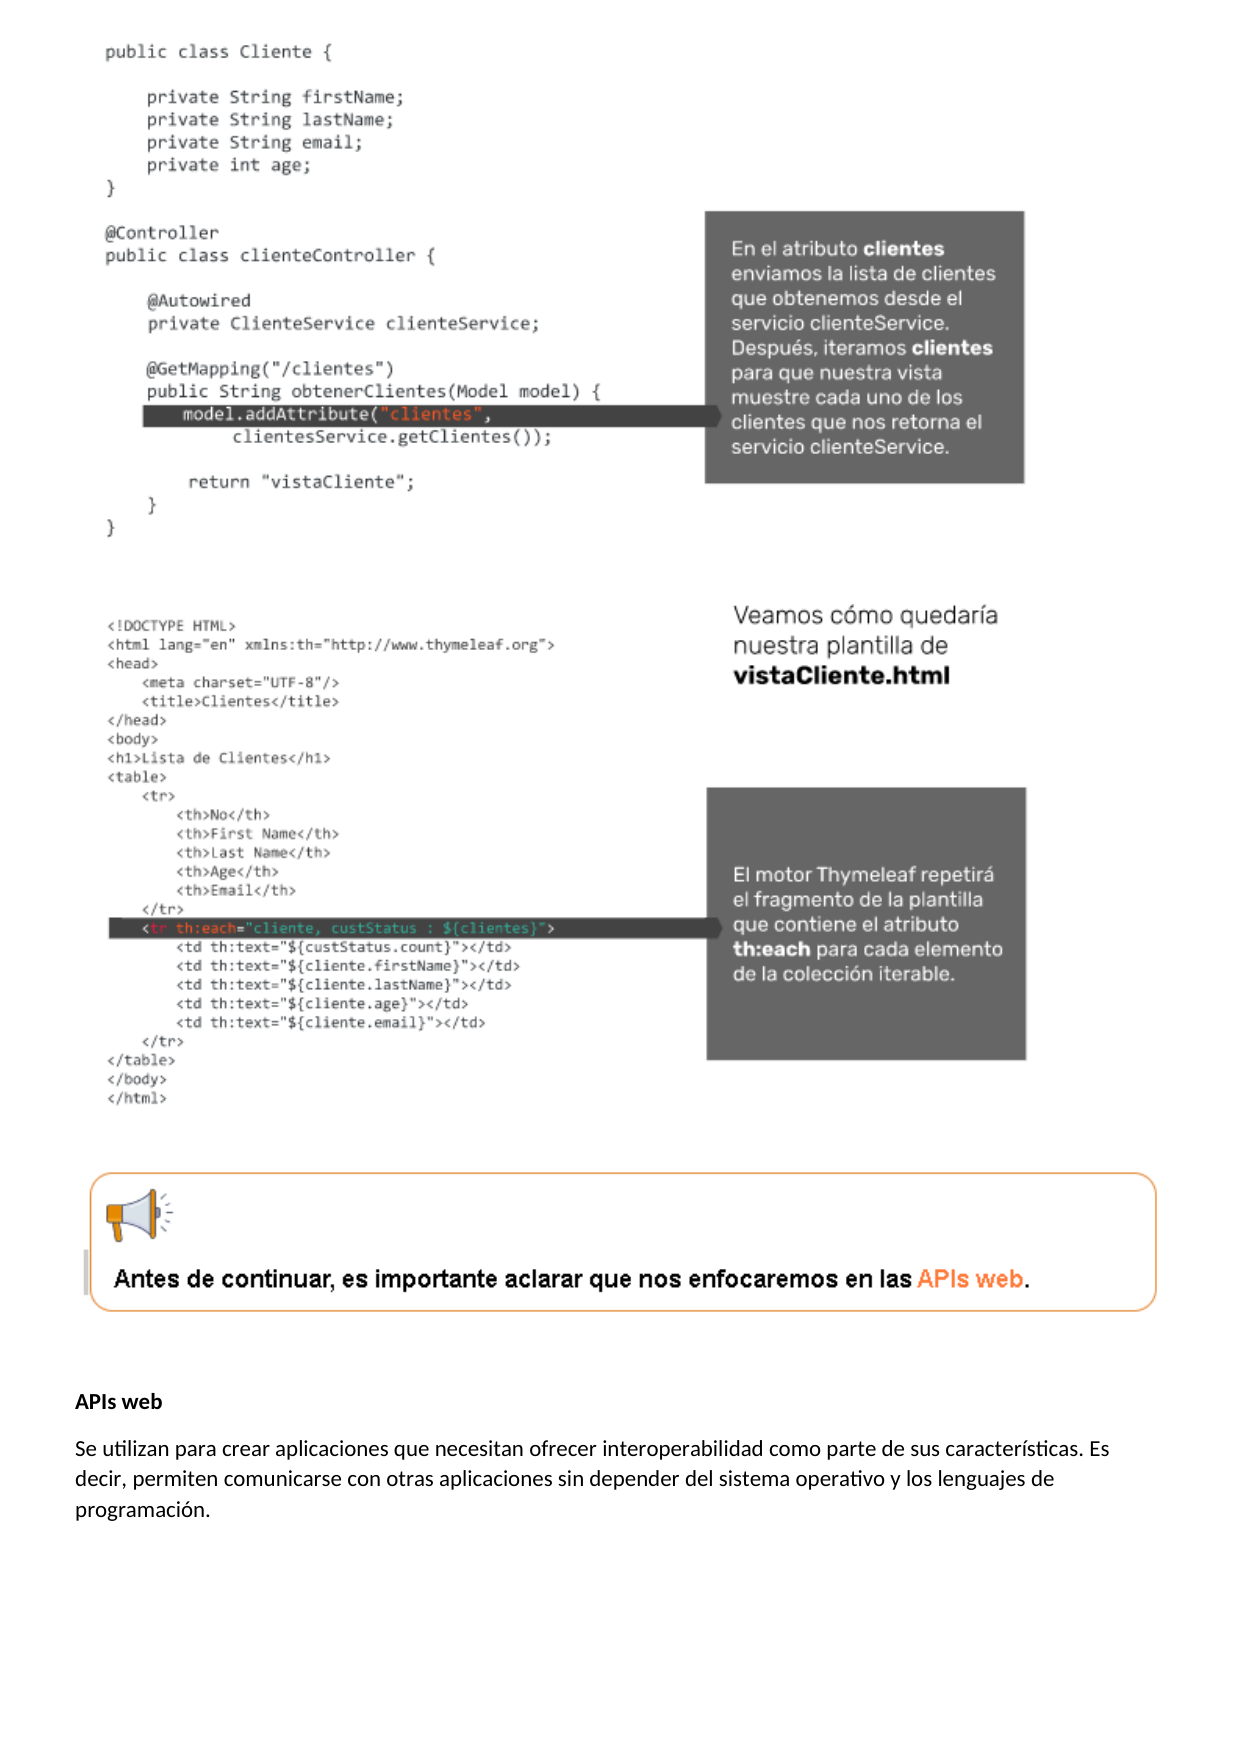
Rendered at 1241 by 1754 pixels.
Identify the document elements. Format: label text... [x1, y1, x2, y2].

picture [75, 592, 1054, 1123]
picture [75, 1153, 1166, 1324]
text Se utilizan para crear aplicaciones que necesitan ofrecer interoperabilidad como parte de sus características. Es decir, permiten comunicarse con otras aplicaciones sin depender del sistema operativo y los lenguajes de programación. [75, 1434, 1165, 1523]
text APIs web [75, 1387, 1165, 1416]
picture [75, 19, 1035, 540]
